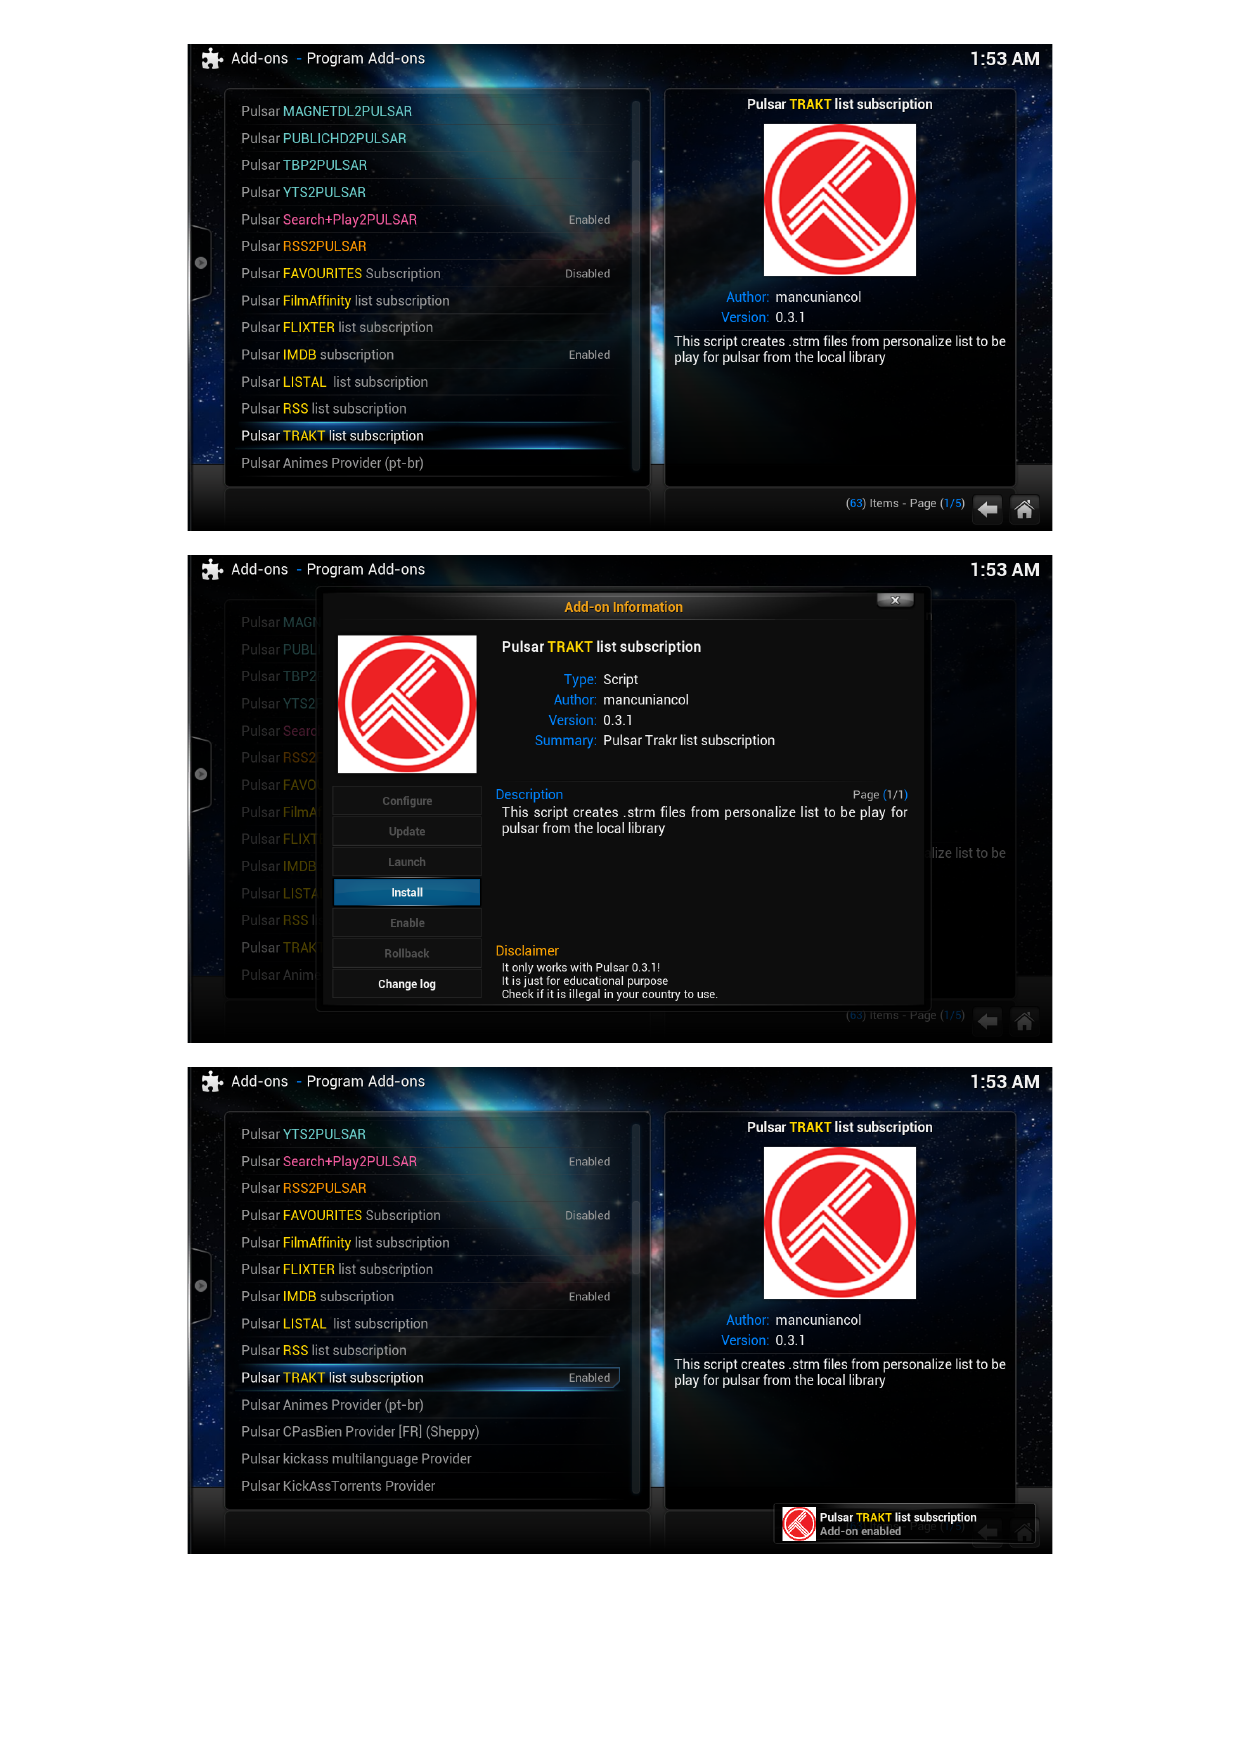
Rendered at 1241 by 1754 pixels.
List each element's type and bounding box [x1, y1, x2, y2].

picture [187, 44, 1053, 531]
picture [187, 1067, 1053, 1554]
picture [187, 555, 1053, 1043]
